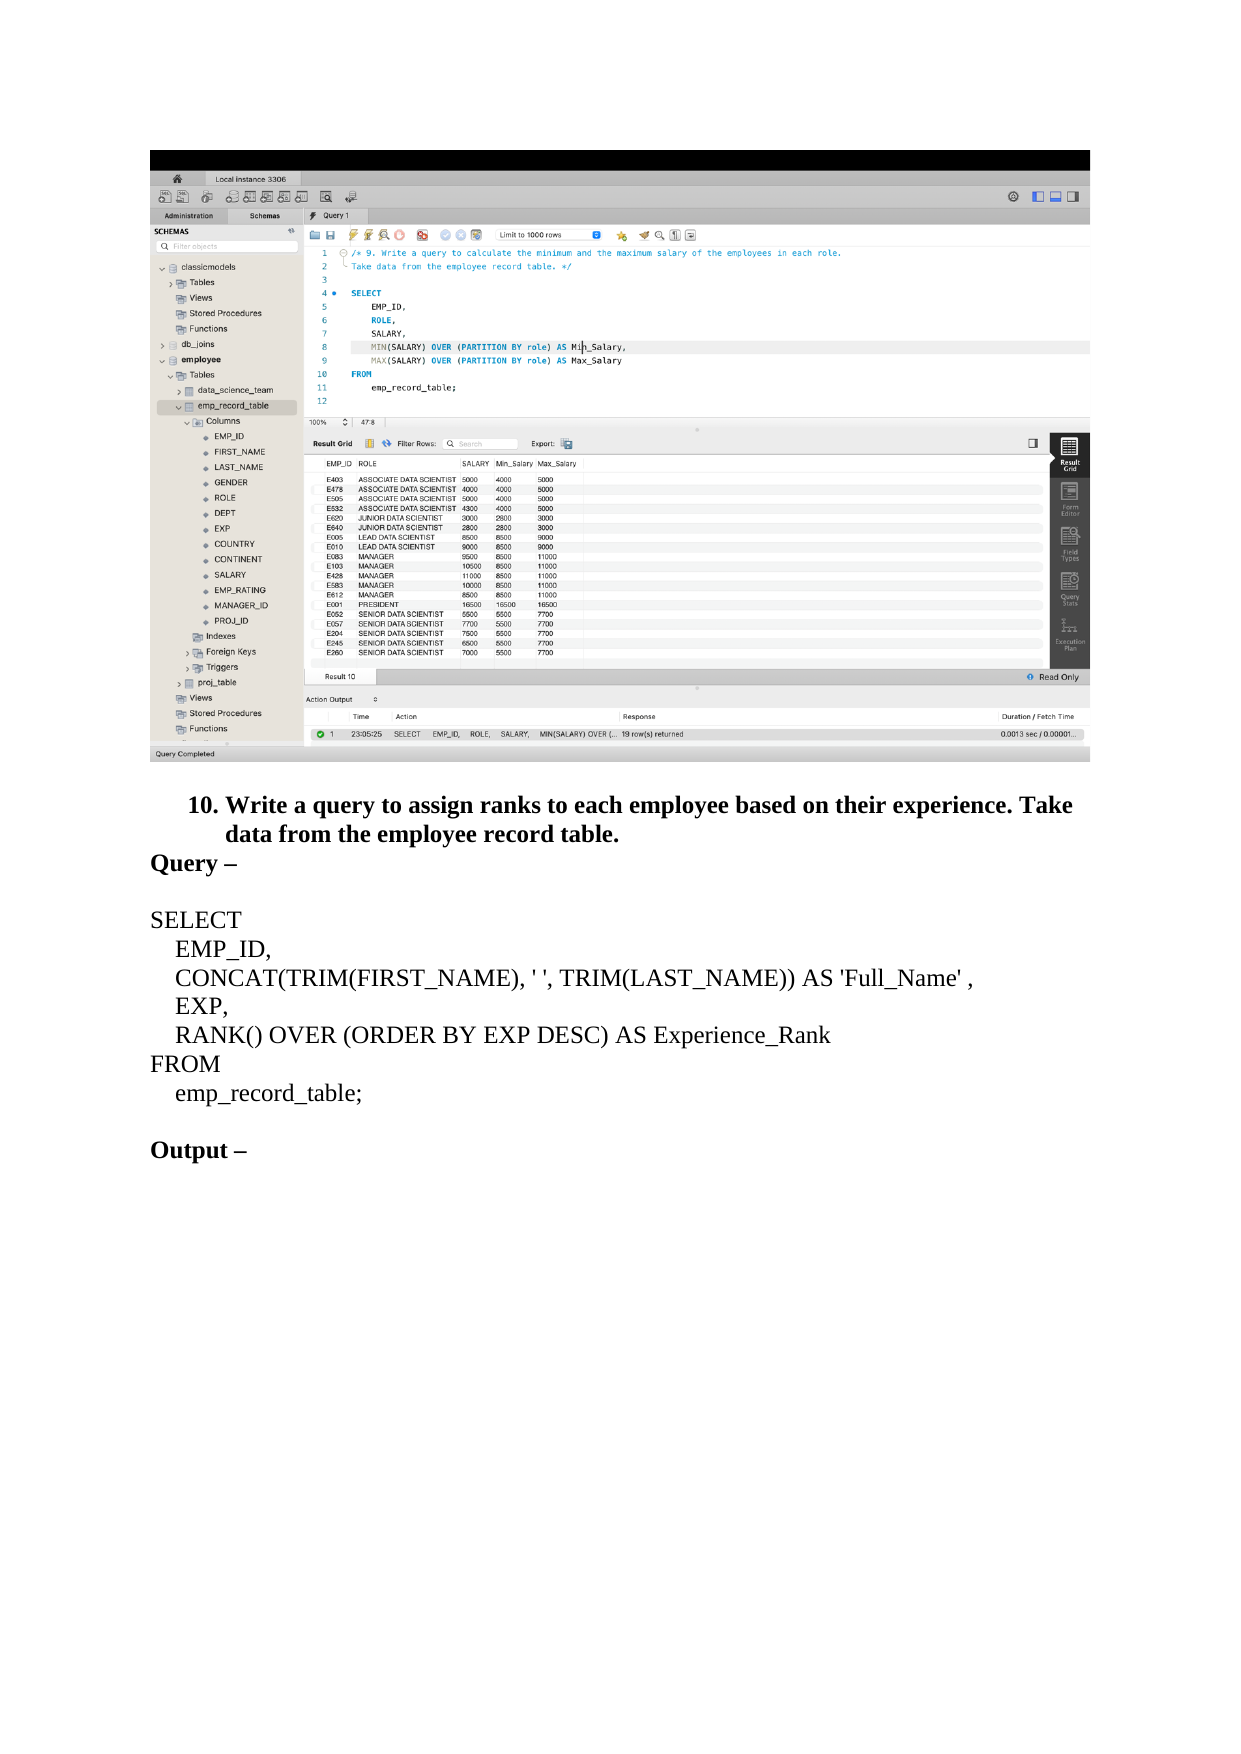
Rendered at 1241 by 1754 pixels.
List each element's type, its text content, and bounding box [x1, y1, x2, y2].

list Write a query to assign ranks to each employee based on their experience. Take data from the employee record table. [187, 790, 1090, 848]
text SELECT [150, 905, 1090, 934]
text EXP, [150, 991, 1090, 1020]
text emp_record_table; [150, 1078, 1090, 1106]
text Query – [150, 848, 1090, 876]
text EMP_ID, [150, 934, 1090, 963]
text FROM [150, 1049, 1090, 1078]
text CONCAT(TRIM(FIRST_NAME), ' ', TRIM(LAST_NAME)) AS 'Full_Name' , [150, 963, 1090, 991]
text RANK() OVER (ORDER BY EXP DESC) AS Experience_Rank [150, 1020, 1090, 1049]
picture [150, 150, 1091, 762]
text Output – [150, 1135, 1090, 1164]
